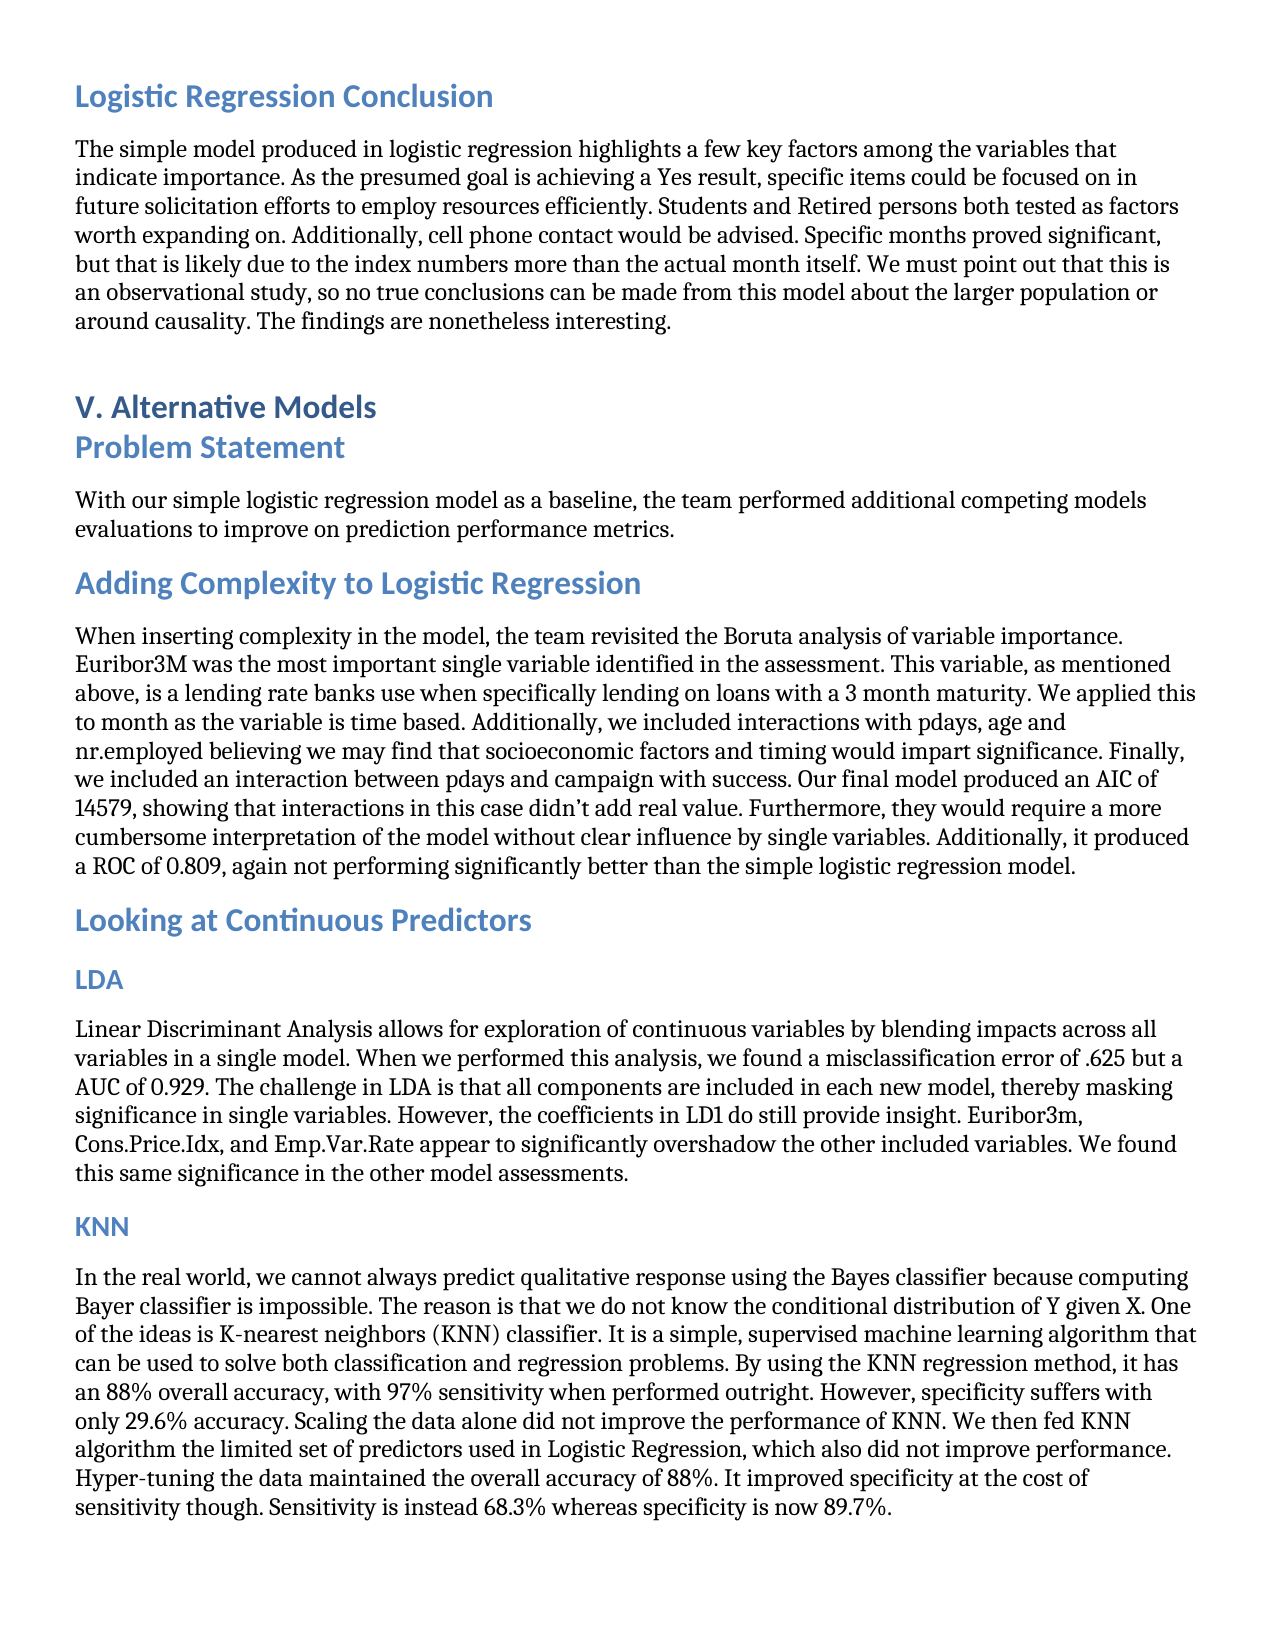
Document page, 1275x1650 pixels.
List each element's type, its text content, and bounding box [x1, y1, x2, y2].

text In the real world, we cannot always predict qualitative response using the Bayes classifier because computing Bayer classifier is impossible. The reason is that we do not know the conditional distribution of Y given X. One of the ideas is K-nearest neighbors (KNN) classifier. It is a simple, supervised machine learning algorithm that can be used to solve both classification and regression problems. By using the KNN regression method, it has an 88% overall accuracy, with 97% sensitivity when performed outright. However, specificity suffers with only 29.6% accuracy. Scaling the data alone did not improve the performance of KNN. We then fed KNN algorithm the limited set of predictors used in Logistic Regression, which also did not improve performance. Hyper-tuning the data maintained the overall accuracy of 88%. It improved specificity at the cost of sensitivity though. Sensitivity is instead 68.3% whereas specificity is now 89.7%. [75, 1263, 1200, 1522]
subtitle Logistic Regression Conclusion [75, 75, 1200, 116]
subtitle Problem Statement [75, 426, 1200, 467]
subtitle LDA [75, 961, 1200, 996]
subtitle Adding Complexity to Logistic Regression [75, 562, 1200, 603]
subtitle V. Alternative Models [75, 386, 1200, 426]
text With our simple logistic regression model as a baseline, the team performed additional competing models evaluations to improve on prediction performance metrics. [75, 486, 1200, 543]
text The simple model produced in logistic regression highlights a few key factors among the variables that indicate importance. As the presumed goal is achieving a Yes result, specific items could be focused on in future solicitation efforts to employ resources efficiently. Students and Retired persons both tested as factors worth expanding on. Additionally, cell phone contact would be advised. Specific months proved significant, but that is likely due to the index numbers more than the actual month itself. We must point out that this is an observational study, so no true conclusions can be made from this model about the larger population or around causality. The findings are nonetheless interesting. [75, 134, 1200, 336]
text Linear Discriminant Analysis allows for exploration of continuous variables by blending impacts across all variables in a single model. When we performed this analysis, we found a misclassification error of .625 but a AUC of 0.929. The challenge in LDA is that all components are included in each new model, thereby masking significance in single variables. However, the coefficients in LD1 do still provide insight. Euribor3m, Cons.Price.Idx, and Emp.Var.Rate appear to significantly overshadow the other included variables. We found this same significance in the other model assessments. [75, 1015, 1200, 1188]
subtitle Looking at Continuous Predictors [75, 899, 1200, 940]
subtitle KNN [75, 1208, 1200, 1244]
text When inserting complexity in the model, the team revisited the Boruta analysis of variable importance. Euribor3M was the most important single variable identified in the assessment. This variable, as mentioned above, is a lending rate banks use when specifically lending on loans with a 3 month maturity. We applied this to month as the variable is time based. Additionally, we included interactions with pdays, age and nr.employed believing we may find that socioeconomic factors and timing would impart significance. Finally, we included an interaction between pdays and campaign with success. Our final model produced an AIC of 14579, showing that interactions in this case didn’t add real value. Furthermore, they would require a more cumbersome interpretation of the model without clear influence by single variables. Additionally, it produced a ROC of 0.809, again not performing significantly better than the simple logistic regression model. [75, 622, 1200, 880]
